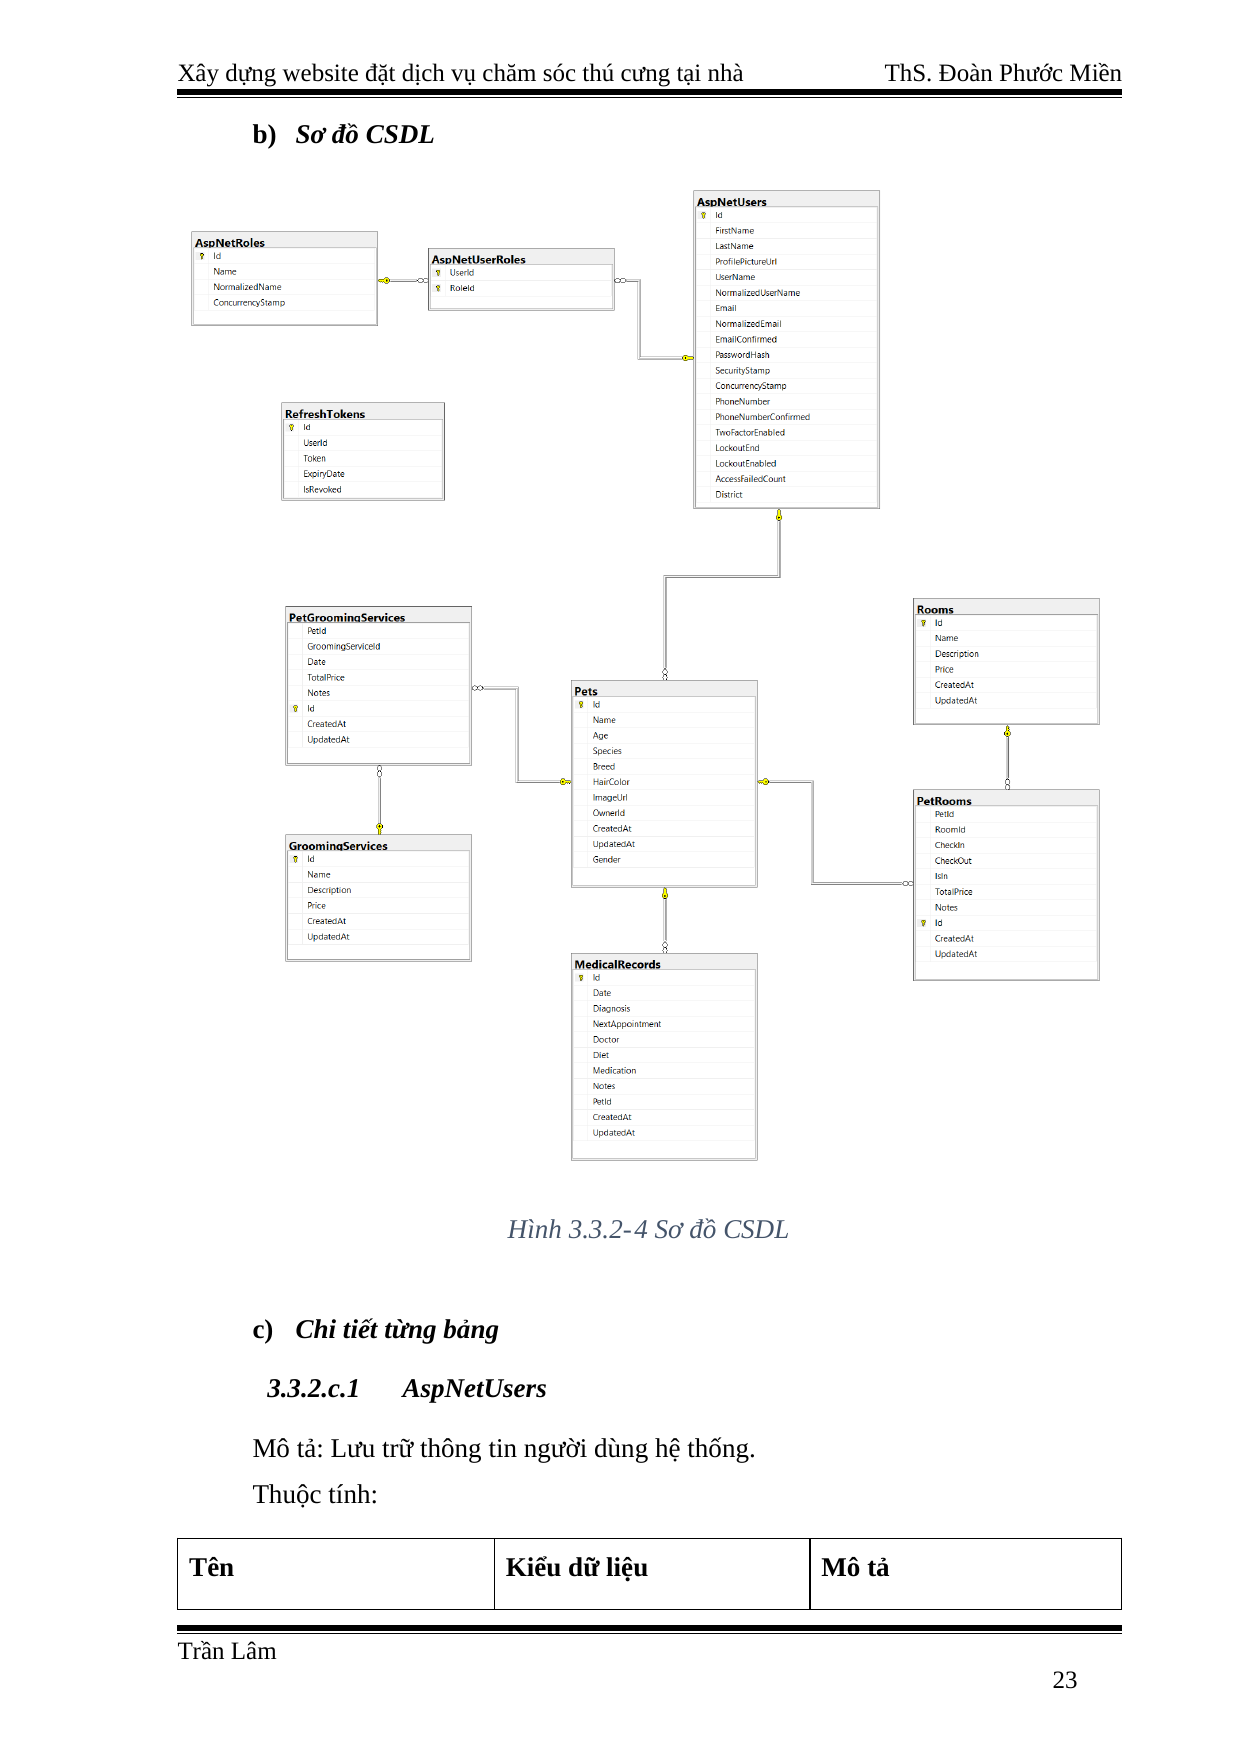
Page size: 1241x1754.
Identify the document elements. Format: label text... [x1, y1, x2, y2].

text Thuộc tính: [177, 1478, 1122, 1509]
subtitle Chi tiết từng bảng [252, 1313, 1122, 1344]
text Mô tả: Lưu trữ thông tin người dùng hệ thống. [177, 1432, 1122, 1463]
subtitle Sơ đồ CSDL [252, 118, 1122, 149]
subtitle AspNetUsers [267, 1372, 1122, 1404]
table_header Tên [178, 1539, 494, 1609]
table_header Mô tả [811, 1539, 1121, 1609]
table_header Kiểu dữ liệu [495, 1539, 809, 1609]
picture [177, 177, 1123, 1186]
